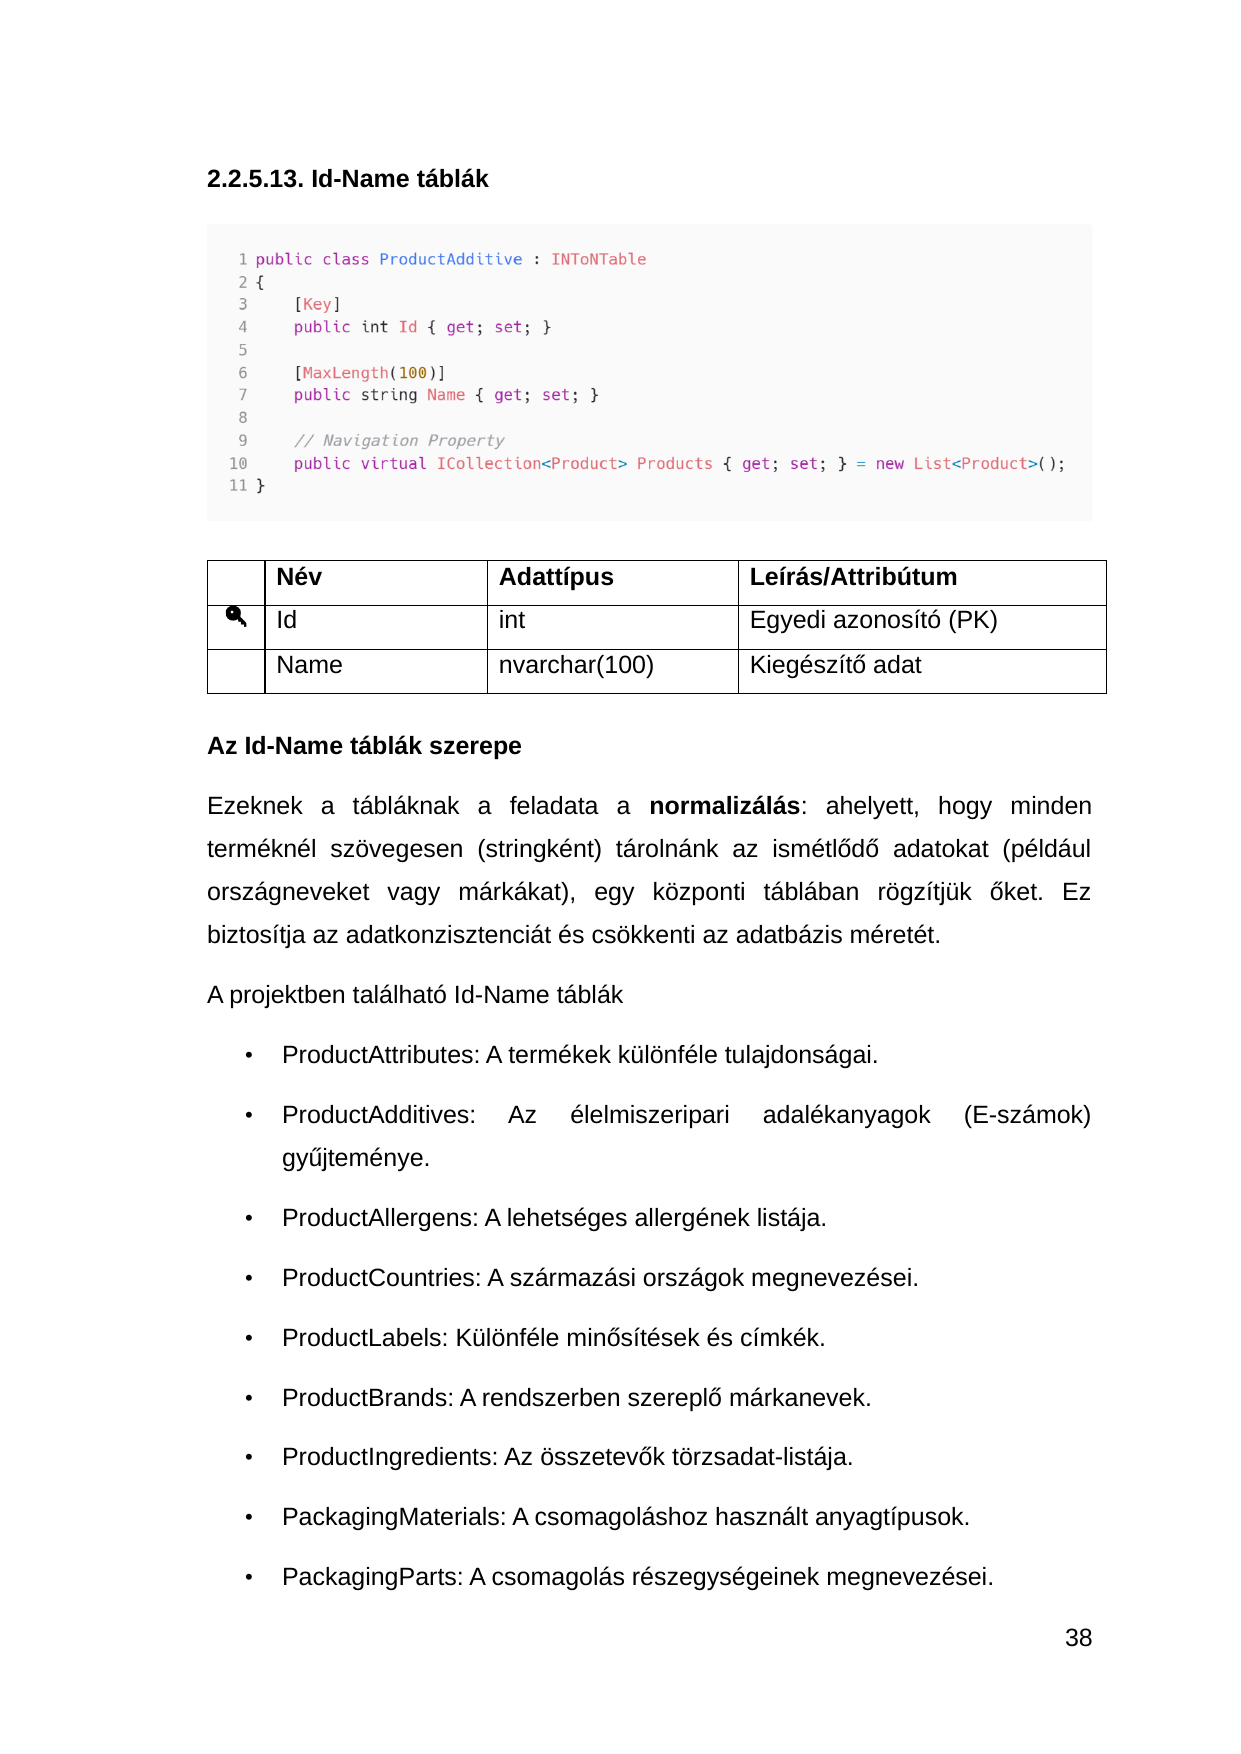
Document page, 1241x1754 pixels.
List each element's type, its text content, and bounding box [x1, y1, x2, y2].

table_cell Kiegészítő adat [739, 650, 1106, 693]
text Az Id-Name táblák szerepe [207, 731, 1092, 760]
picture [225, 605, 247, 627]
table_cell Id [266, 606, 487, 648]
table_cell nvarchar(100) [488, 650, 738, 693]
picture [206, 224, 1093, 521]
list ProductLabels: Különféle minősítések és címkék. [244, 1323, 1092, 1351]
list ProductAdditives: Az élelmiszeripari adalékanyagok (E-számok) gyűjteménye. [244, 1100, 1092, 1172]
table_header Név [266, 561, 487, 604]
text A projektben található Id-Name táblák [207, 980, 1092, 1009]
list ProductIngredients: Az összetevők törzsadat-listája. [244, 1442, 1092, 1471]
list ProductBrands: A rendszerben szereplő márkanevek. [244, 1382, 1092, 1411]
table_header Adattípus [488, 561, 738, 604]
list PackagingMaterials: A csomagoláshoz használt anyagtípusok. [244, 1502, 1092, 1531]
table_cell int [488, 606, 738, 648]
list ProductCountries: A származási országok megnevezései. [244, 1263, 1092, 1292]
list PackagingParts: A csomagolás részegységeinek megnevezései. [244, 1562, 1092, 1591]
subtitle Id-Name táblák [207, 164, 1092, 193]
list ProductAllergens: A lehetséges allergének listája. [244, 1203, 1092, 1232]
table_header [208, 561, 264, 604]
table_cell [208, 606, 264, 648]
text Ezeknek a tábláknak a feladata a normalizálás: ahelyett, hogy minden terméknél szövegesen (stringként) tárolnánk az ismétlődő adatokat (például országneveket vagy márkákat), egy központi táblában rögzítjük őket. Ez biztosítja az adatkonzisztenciát és csökkenti az adatbázis méretét. [207, 791, 1092, 949]
table_cell Egyedi azonosító (PK) [739, 606, 1106, 648]
table_header Leírás/Attribútum [739, 561, 1106, 604]
table_cell [208, 650, 264, 693]
table_cell Name [266, 650, 487, 693]
list ProductAttributes: A termékek különféle tulajdonságai. [244, 1040, 1092, 1069]
